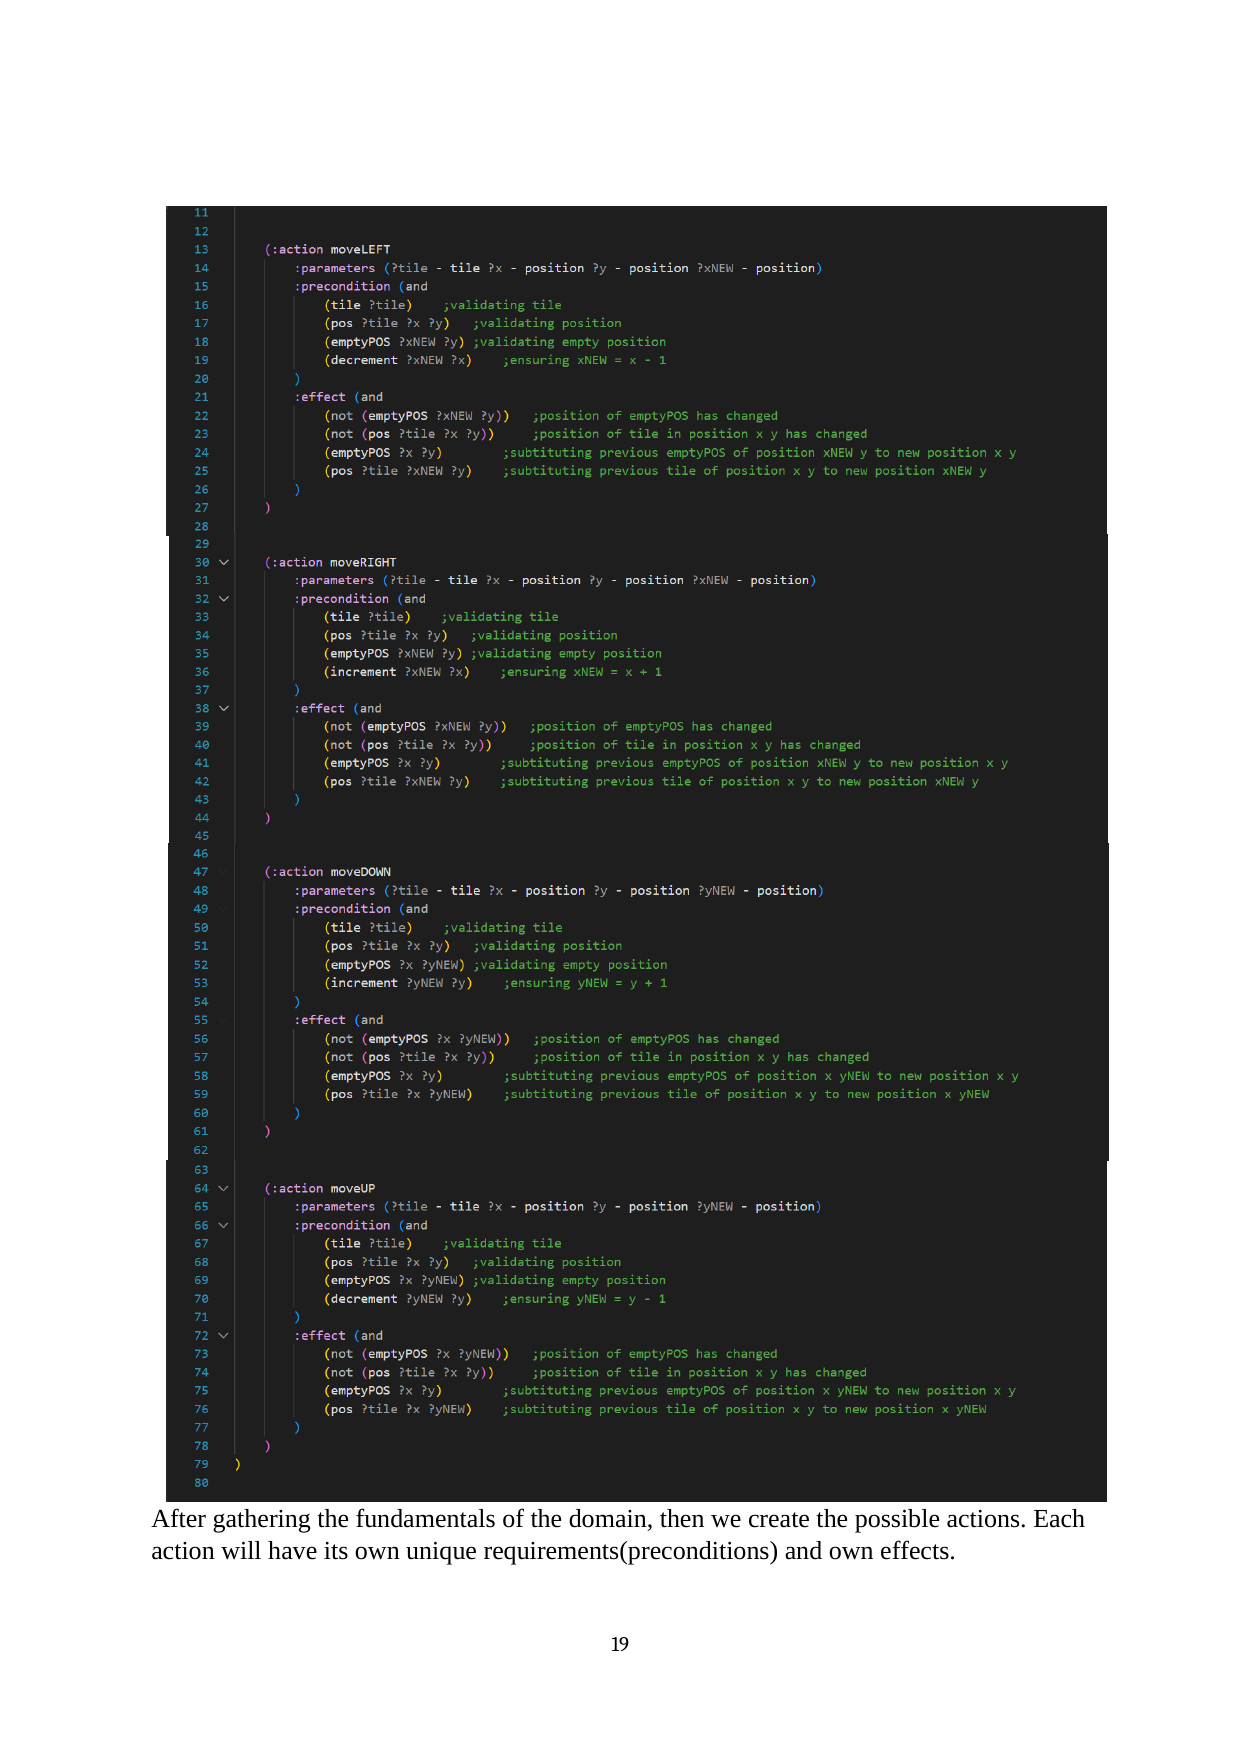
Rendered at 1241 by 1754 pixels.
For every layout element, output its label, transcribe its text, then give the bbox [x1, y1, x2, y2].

picture [166, 206, 1109, 1502]
